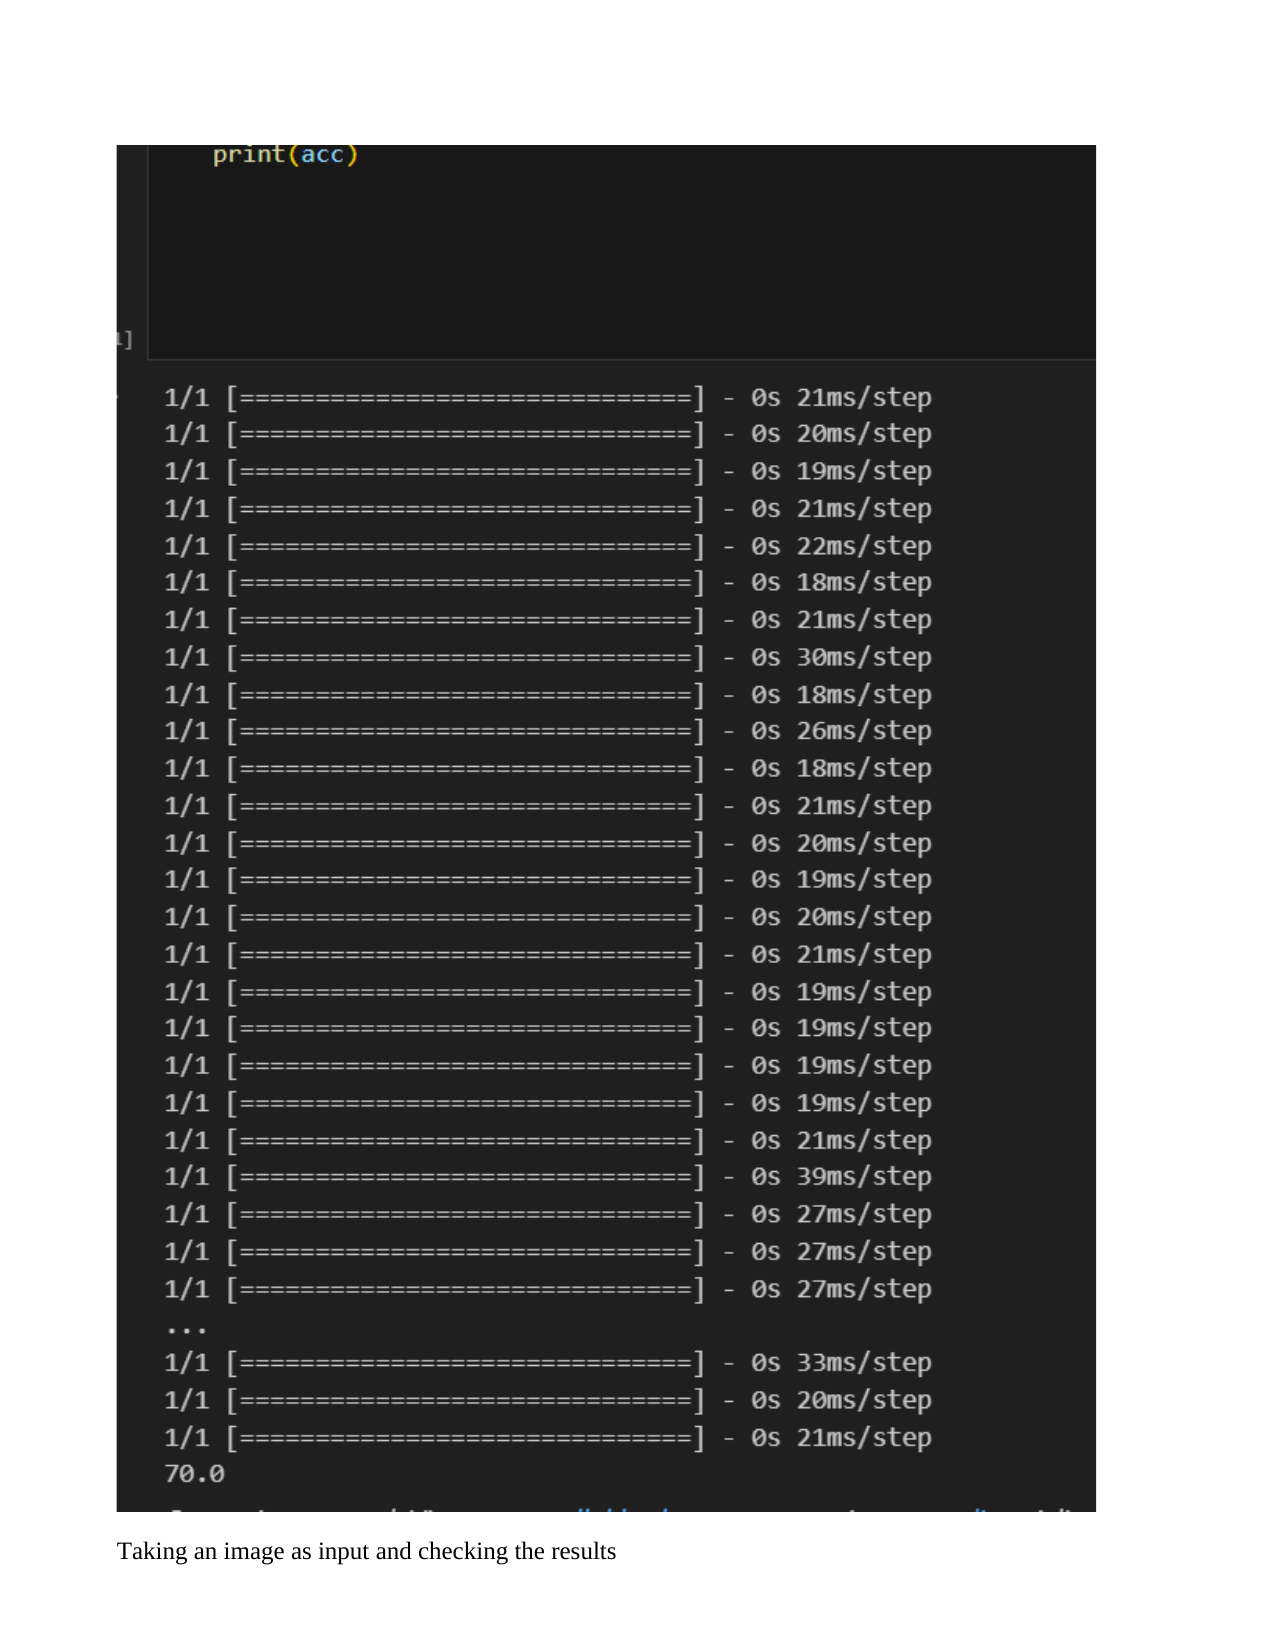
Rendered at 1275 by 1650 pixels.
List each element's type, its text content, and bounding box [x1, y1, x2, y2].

picture [116, 145, 1097, 1512]
text Taking an image as input and checking the results [117, 1536, 1204, 1565]
